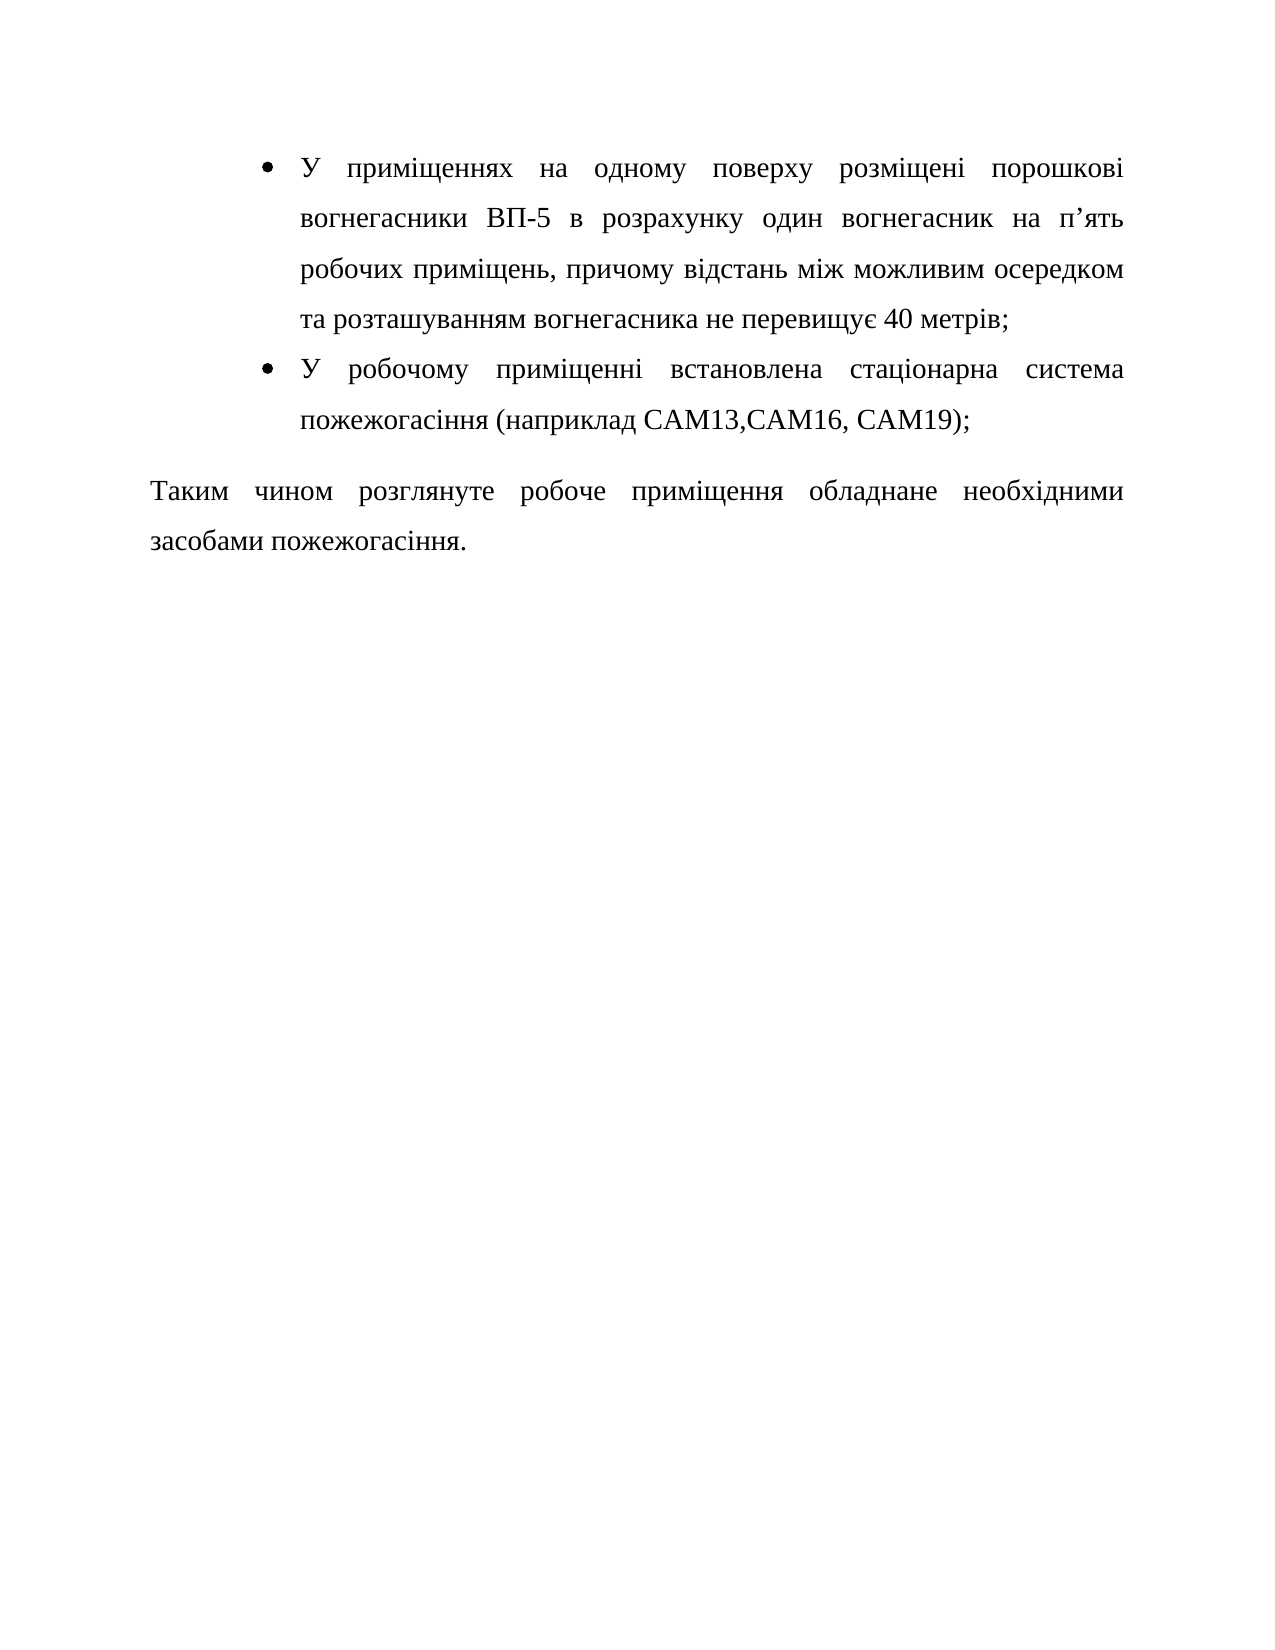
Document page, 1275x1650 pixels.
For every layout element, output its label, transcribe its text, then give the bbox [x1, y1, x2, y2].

text Таким чином розглянуте робоче приміщення обладнане необхідними засобами пожежогасіння. [150, 473, 1125, 557]
list У приміщеннях на одному поверху розміщені порошкові вогнегасники ВП-5 в розрахунку один вогнегасник на п’ять робочих приміщень, причому відстань між можливим осередком та розташуванням вогнегасника не перевищує 40 метрів; [262, 150, 1125, 334]
list У робочому приміщенні встановлена стаціонарна система пожежогасіння (наприклад САМ13,САМ16, САМ19); [262, 351, 1125, 435]
